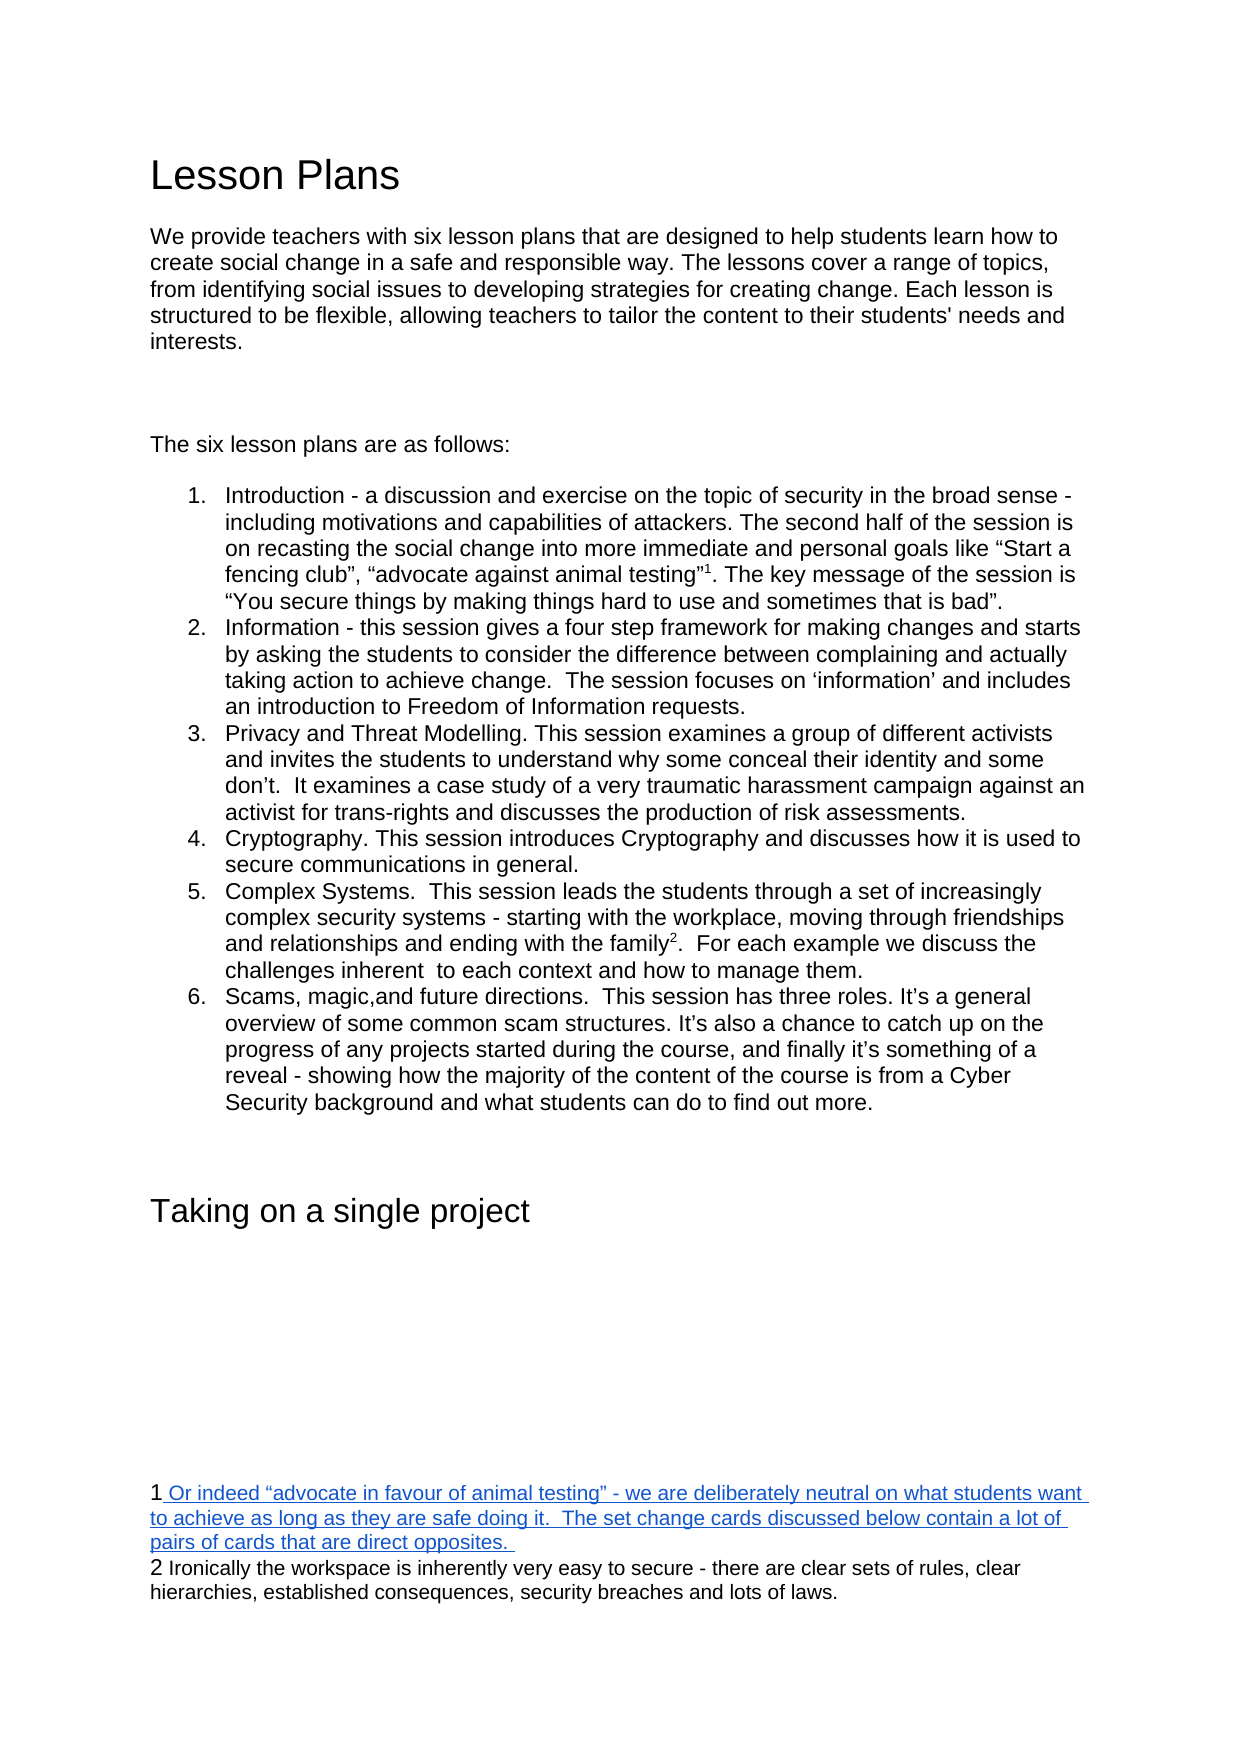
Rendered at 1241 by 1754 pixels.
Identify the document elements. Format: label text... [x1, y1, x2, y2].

list Cryptography. This session introduces Cryptography and discusses how it is used to secure communications in general. [187, 825, 1090, 878]
list Scams, magic,and future directions. This session has three roles. It’s a general overview of some common scam structures. It’s also a chance to catch up on the progress of any projects started during the course, and finally it’s something of a reveal - showing how the majority of the content of the course is from a Cyber Security background and what students can do to find out more. [187, 983, 1090, 1115]
list Information - this session gives a four step framework for making changes and starts by asking the students to consider the difference between complaining and actually taking action to achieve change. The session focuses on ‘information’ and includes an introduction to Freedom of Information requests. [187, 614, 1090, 719]
list Privacy and Threat Modelling. This session examines a group of different activists and invites the students to understand why some conceal their identity and some don’t. It examines a case study of a very traumatic harassment campaign against an activist for trans-rights and discusses the production of risk assessments. [187, 719, 1090, 825]
text We provide teachers with six lesson plans that are designed to help students learn how to create social change in a safe and responsible way. The lessons cover a range of topics, from identifying social issues to developing strategies for creating change. Each lesson is structured to be flexible, allowing teachers to tailor the content to their students' needs and interests. [150, 223, 1090, 355]
list Introduction - a discussion and exercise on the topic of security in the broad sense - including motivations and capabilities of attackers. The second half of the session is on recasting the social change into more immediate and personal goals like “Start a fencing club”, “advocate against animal testing”. The key message of the session is “You secure things by making things hard to use and sometimes that is bad”. [187, 482, 1090, 614]
subtitle Lesson Plans [150, 150, 1090, 198]
list Complex Systems. This session leads the students through a set of increasingly complex security systems - starting with the workplace, moving through friendships and relationships and ending with the family. For each example we discuss the challenges inherent to each context and how to manage them. [187, 878, 1090, 983]
text The six lesson plans are as follows: [150, 431, 1090, 457]
subtitle Taking on a single project [150, 1191, 1090, 1230]
